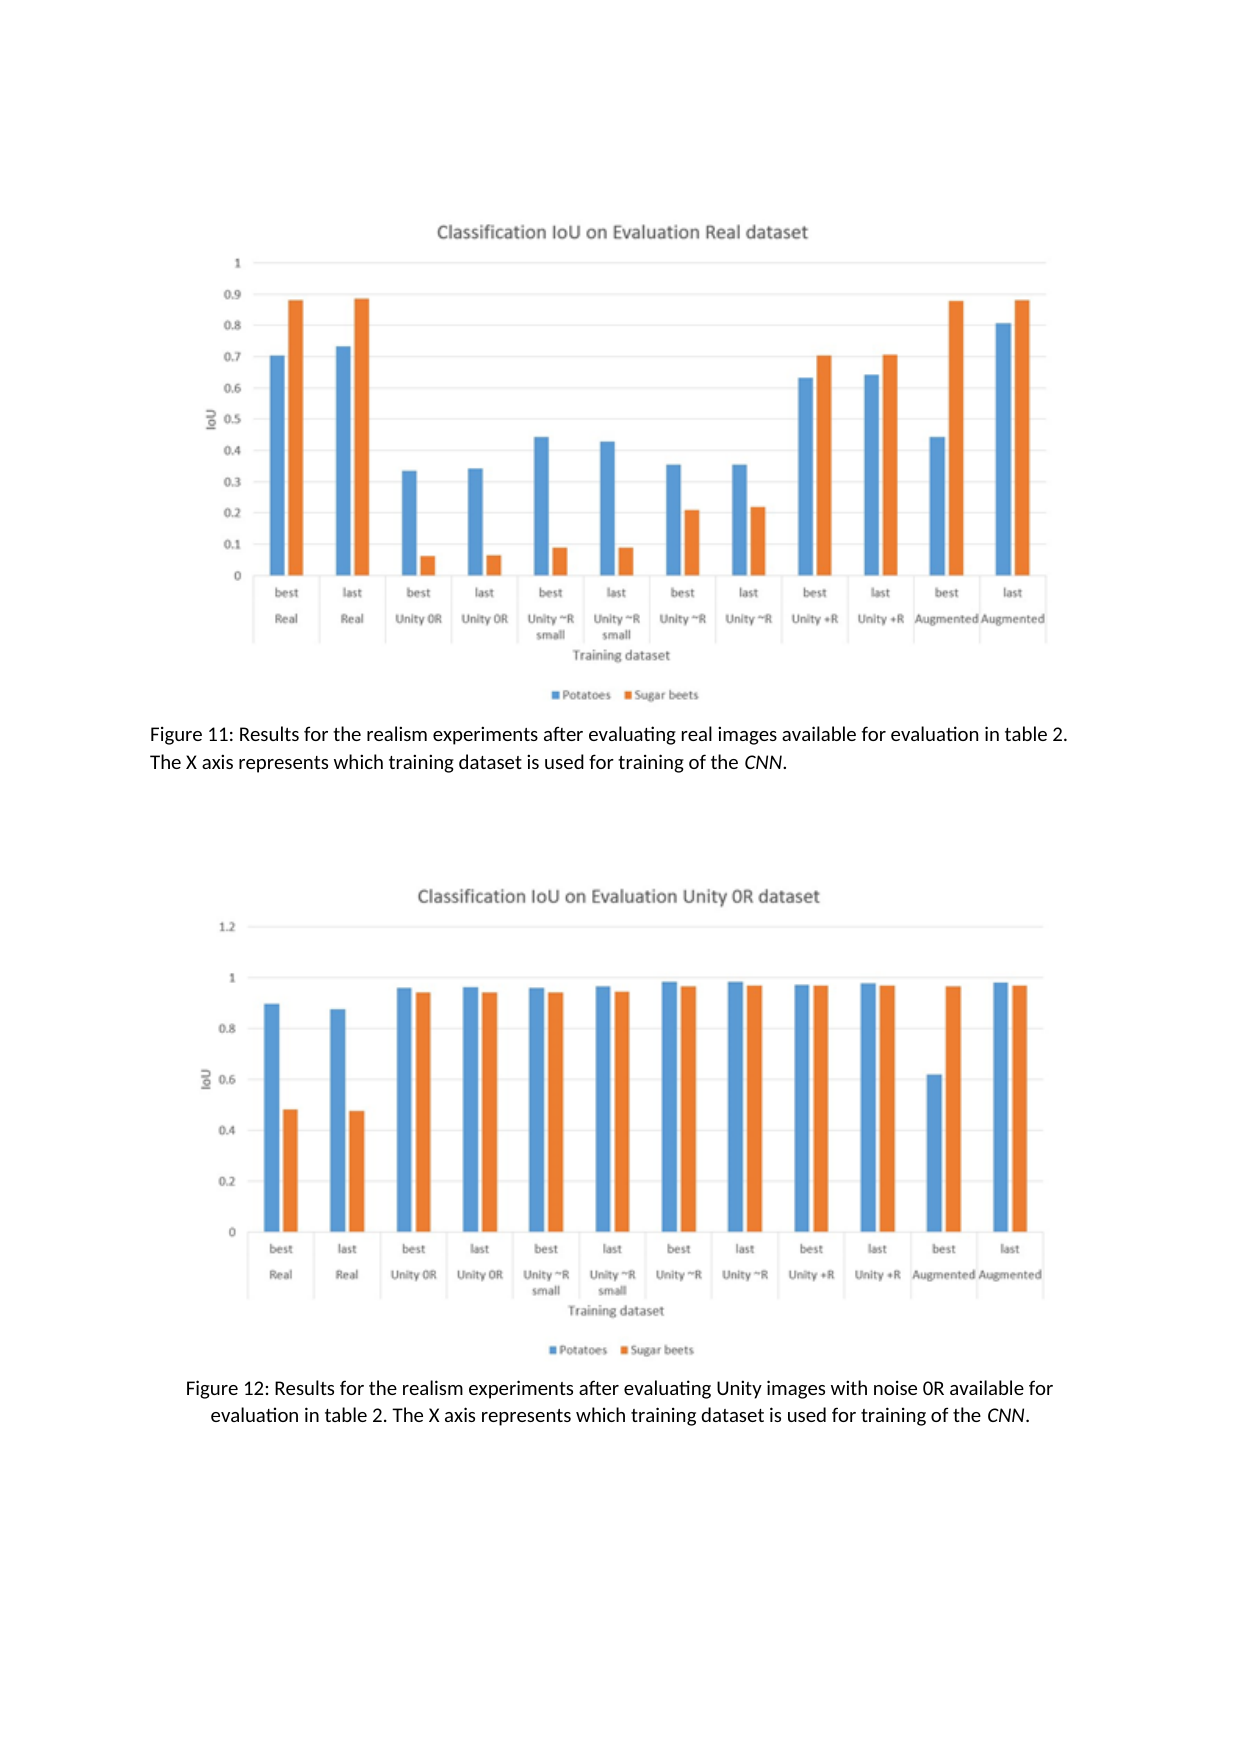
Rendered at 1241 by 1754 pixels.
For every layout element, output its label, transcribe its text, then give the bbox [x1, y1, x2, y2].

text Figure 11: Results for the realism experiments after evaluating real images available for evaluation in table 2. The X axis represents which training dataset is used for training of the CNN. [150, 721, 1090, 774]
picture [181, 875, 1059, 1371]
text Figure 12: Results for the realism experiments after evaluating Unity images with noise 0R available for evaluation in table 2. The X axis represents which training dataset is used for training of the CNN. [150, 1375, 1090, 1428]
picture [185, 209, 1062, 717]
